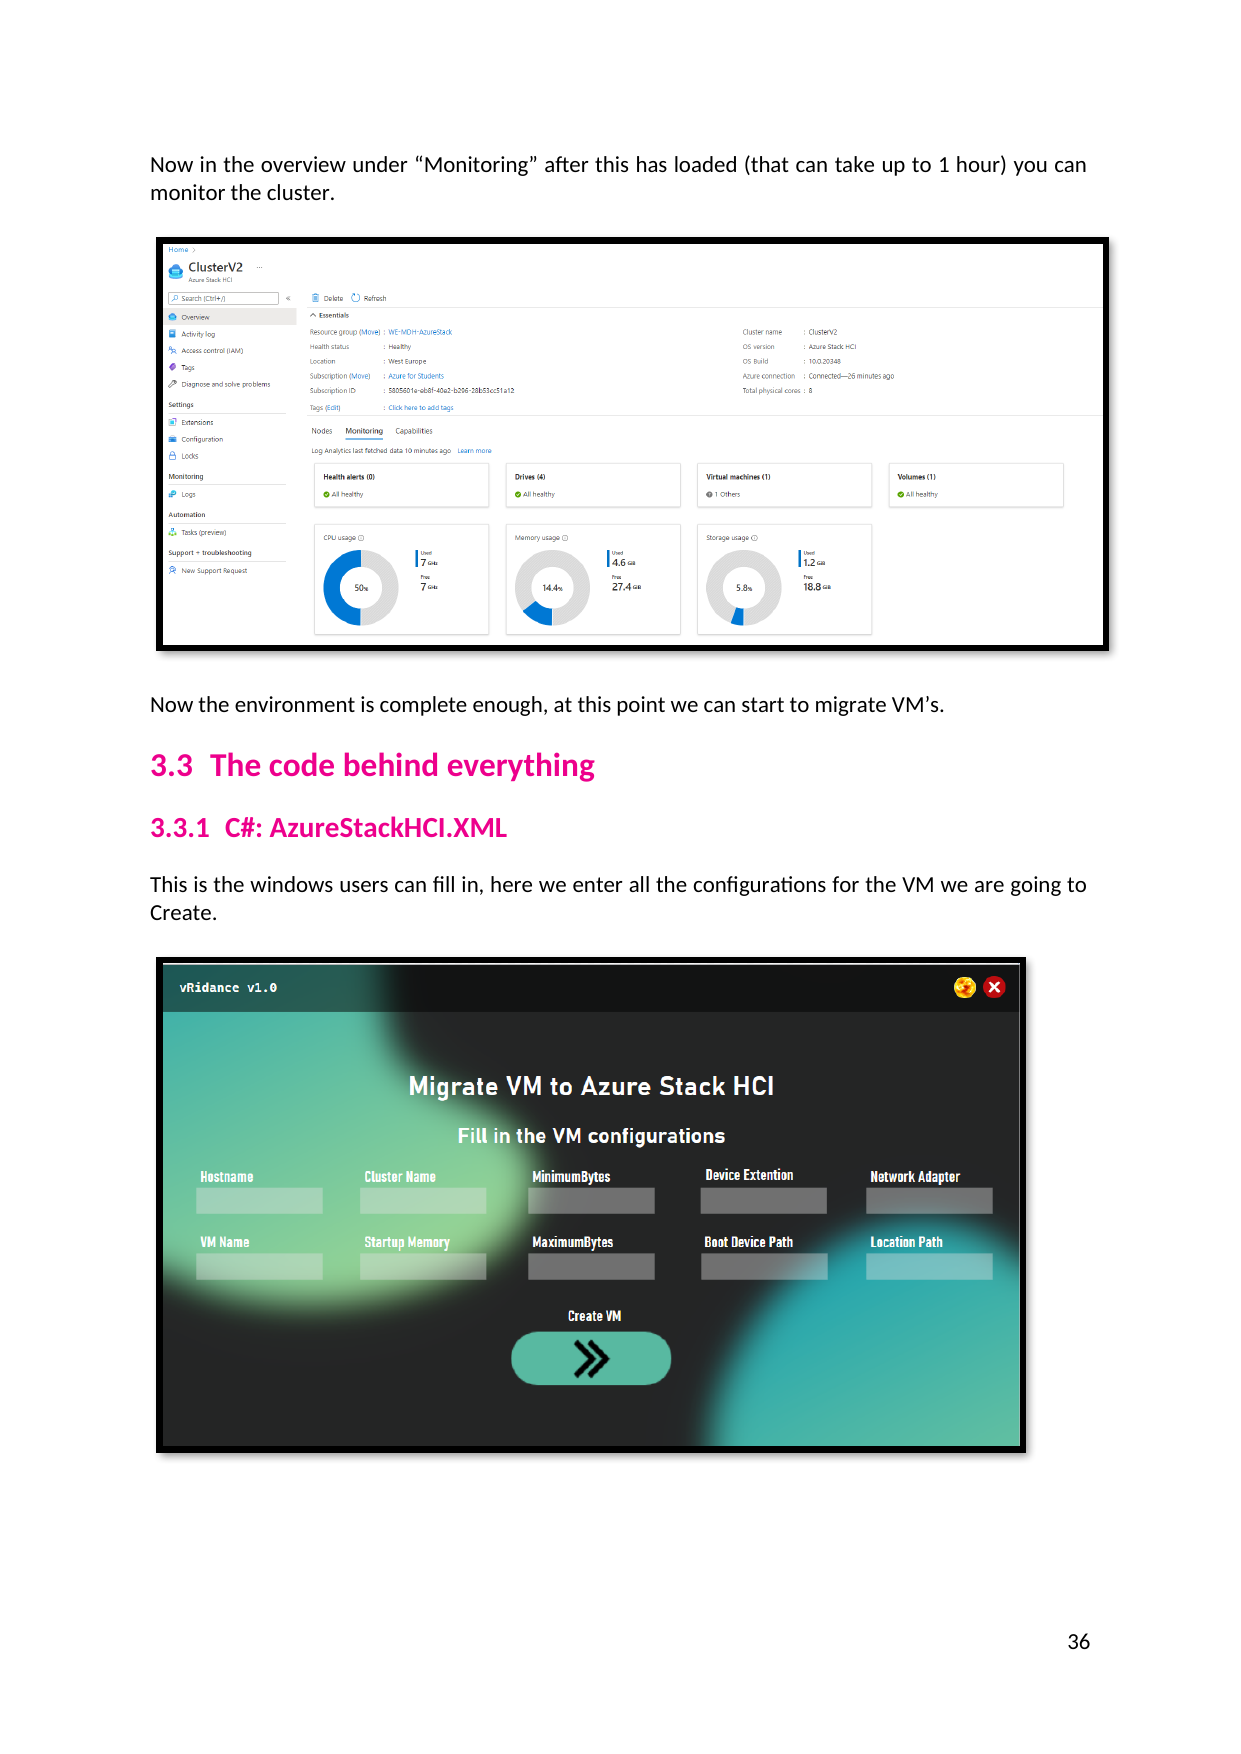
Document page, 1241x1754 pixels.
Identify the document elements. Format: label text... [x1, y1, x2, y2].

subtitle C#: AzureStackHCI.XML [150, 809, 1090, 845]
text This is the windows users can fill in, here we enter all the configurations for the VM we are going to Create. [150, 870, 1090, 926]
picture [163, 244, 1103, 645]
subtitle The code behind everything [150, 743, 1090, 784]
text Now the environment is complete enough, at this point we can start to migrate VM’s. [150, 691, 1090, 718]
text Now in the overview under “Monitoring” after this has loaded (that can take up to 1 hour) you can monitor the cluster. [150, 150, 1090, 206]
picture [163, 963, 1020, 1446]
